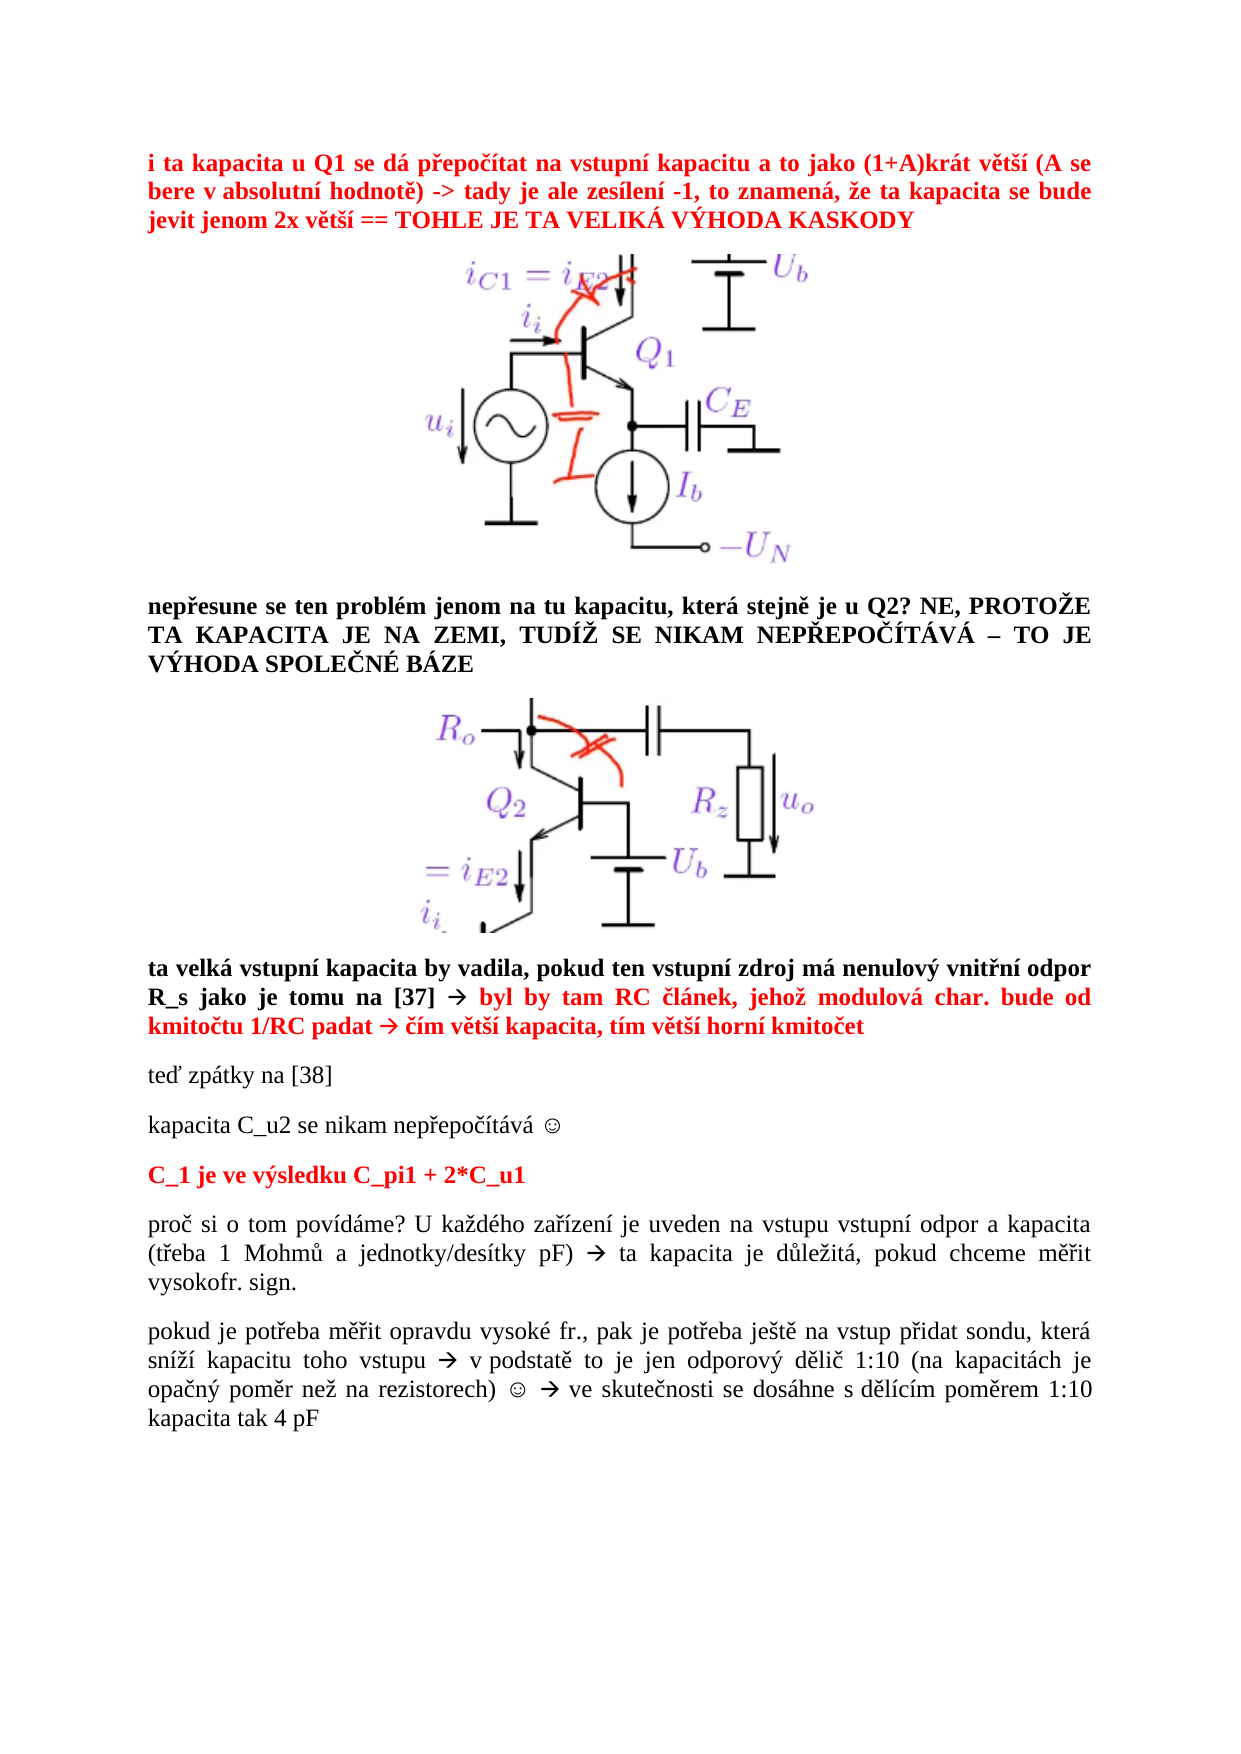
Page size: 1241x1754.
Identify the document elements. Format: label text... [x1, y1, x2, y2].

text i ta kapacita u Q1 se dá přepočítat na vstupní kapacitu a to jako (1+A)krát větší (A se bere v absolutní hodnotě) -> tady je ale zesílení -1, to znamená, že ta kapacita se bude jevit jenom 2x větší == TOHLE JE TA VELIKÁ VÝHODA KASKODY [148, 148, 1093, 234]
picture [424, 254, 817, 571]
text nepřesune se ten problém jenom na tu kapacitu, která stejně je u Q2? NE, PROTOŽE TA KAPACITA JE NA ZEMI, TUDÍŽ SE NIKAM NEPŘEPOČÍTÁVÁ – TO JE VÝHODA SPOLEČNÉ BÁZE [148, 591, 1093, 677]
text C_1 je ve výsledku C_pi1 + 2*C_u1 [148, 1160, 1093, 1188]
picture [411, 698, 829, 933]
text pokud je potřeba měřit opravdu vysoké fr., pak je potřeba ještě na vstup přidat sondu, která sníží kapacitu toho vstupu 🡪 v podstatě to je jen odporový dělič 1:10 (na kapacitách je opačný poměr než na rezistorech) ☺ 🡪 ve skutečnosti se dosáhne s dělícím poměrem 1:10 kapacita tak 4 pF [148, 1316, 1093, 1431]
text teď zpátky na [38] [148, 1061, 1093, 1089]
text proč si o tom povídáme? U každého zařízení je uveden na vstupu vstupní odpor a kapacita (třeba 1 Mohmů a jednotky/desítky pF) 🡪 ta kapacita je důležitá, pokud chceme měřit vysokofr. sign. [148, 1209, 1093, 1296]
text kapacita C_u2 se nikam nepřepočítává ☺ [148, 1110, 1093, 1139]
text ta velká vstupní kapacita by vadila, pokud ten vstupní zdroj má nenulový vnitřní odpor R_s jako je tomu na [37] 🡪 byl by tam RC článek, jehož modulová char. bude od kmitočtu 1/RC padat 🡪 čím větší kapacita, tím větší horní kmitočet [148, 953, 1093, 1040]
